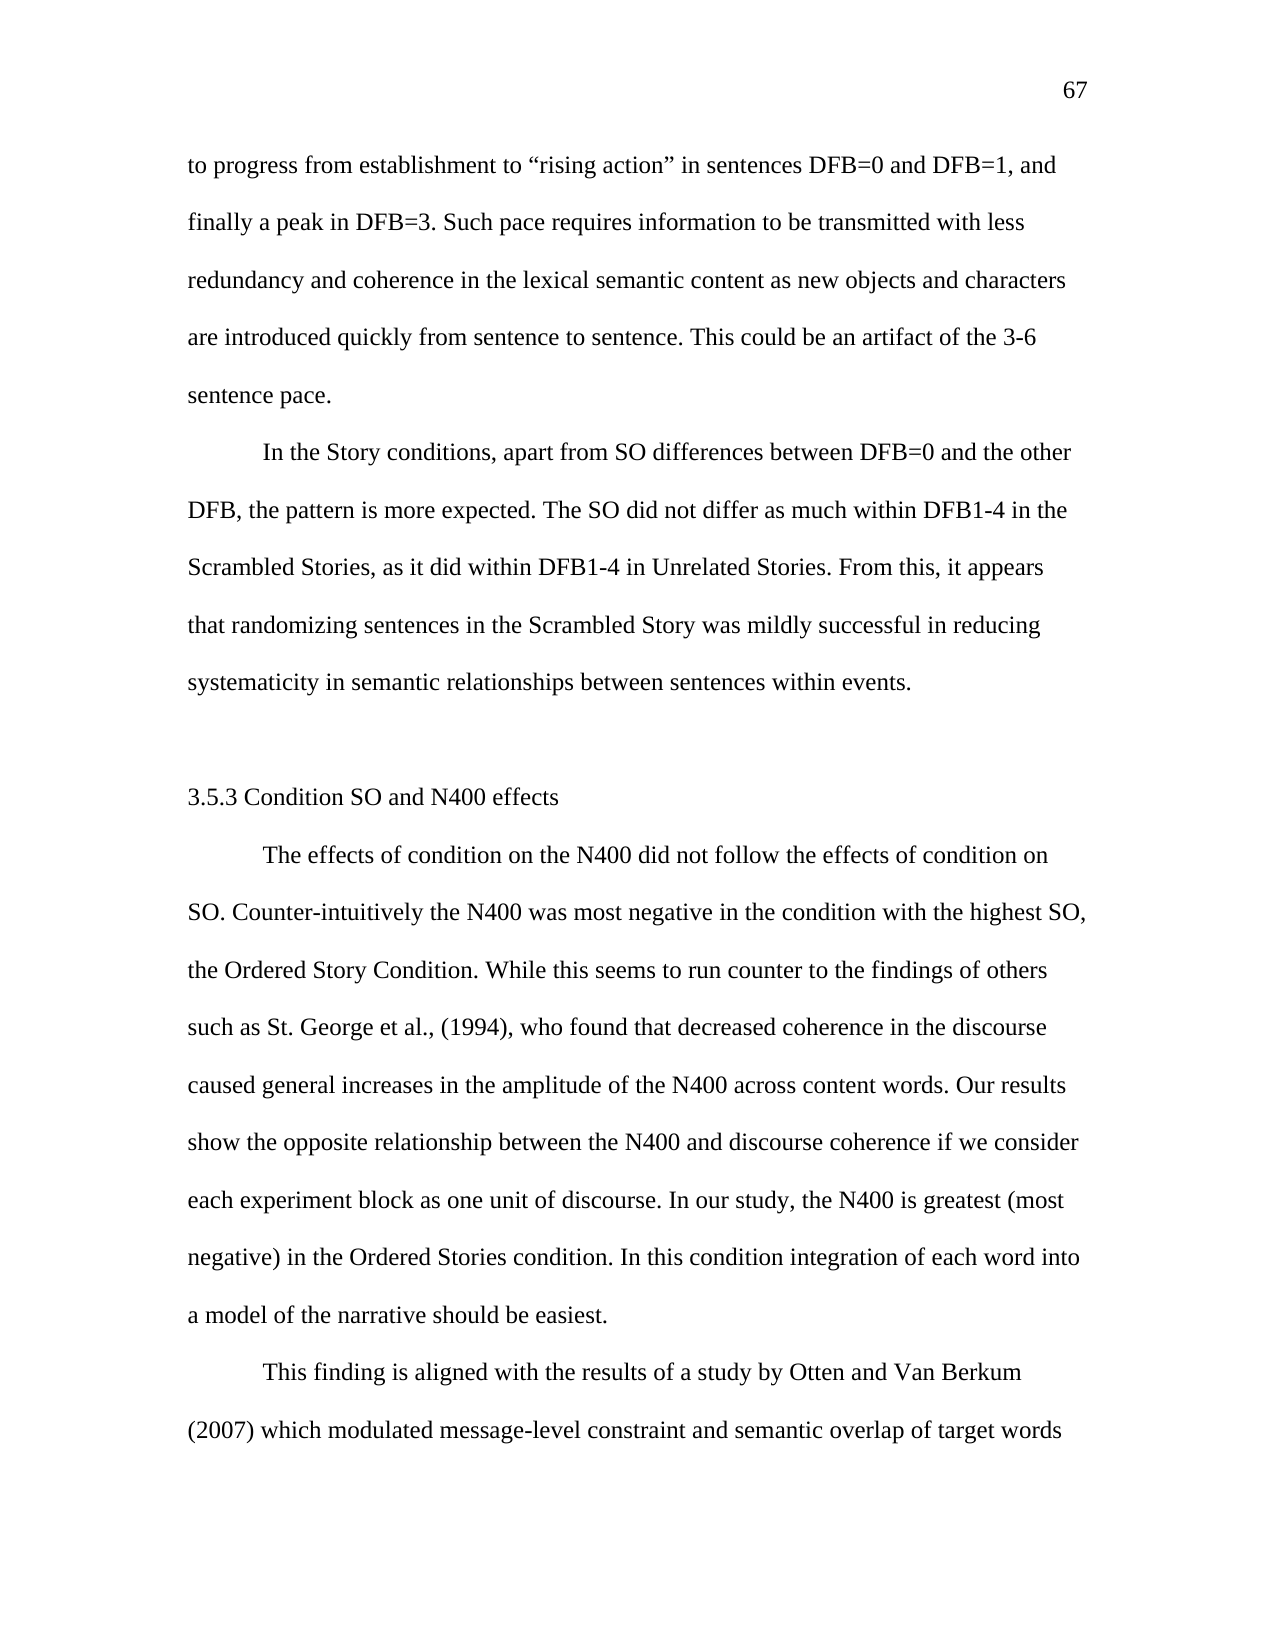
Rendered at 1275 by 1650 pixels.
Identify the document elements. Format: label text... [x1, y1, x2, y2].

text In the Story conditions, apart from SO differences between DFB=0 and the other DFB, the pattern is more expected. The SO did not differ as much within DFB1-4 in the Scrambled Stories, as it did within DFB1-4 in Unrelated Stories. From this, it appears that randomizing sentences in the Scrambled Story was mildly successful in reducing systematicity in semantic relationships between sentences within events. [187, 437, 1087, 696]
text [187, 150, 1087, 409]
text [187, 1357, 1087, 1444]
subtitle 3.5.3 Condition SO and N400 effects [187, 782, 1087, 811]
text The effects of condition on the N400 did not follow the effects of condition on SO. Counter-intuitively the N400 was most negative in the condition with the highest SO, the Ordered Story Condition. While this seems to run counter to the findings of others such as St. George et al., (1994), who found that decreased coherence in the discourse caused general increases in the amplitude of the N400 across content words. Our results show the opposite relationship between the N400 and discourse coherence if we consider each experiment block as one unit of discourse. In our study, the N400 is greatest (most negative) in the Ordered Stories condition. In this condition integration of each word into a model of the narrative should be easiest. [187, 840, 1087, 1329]
